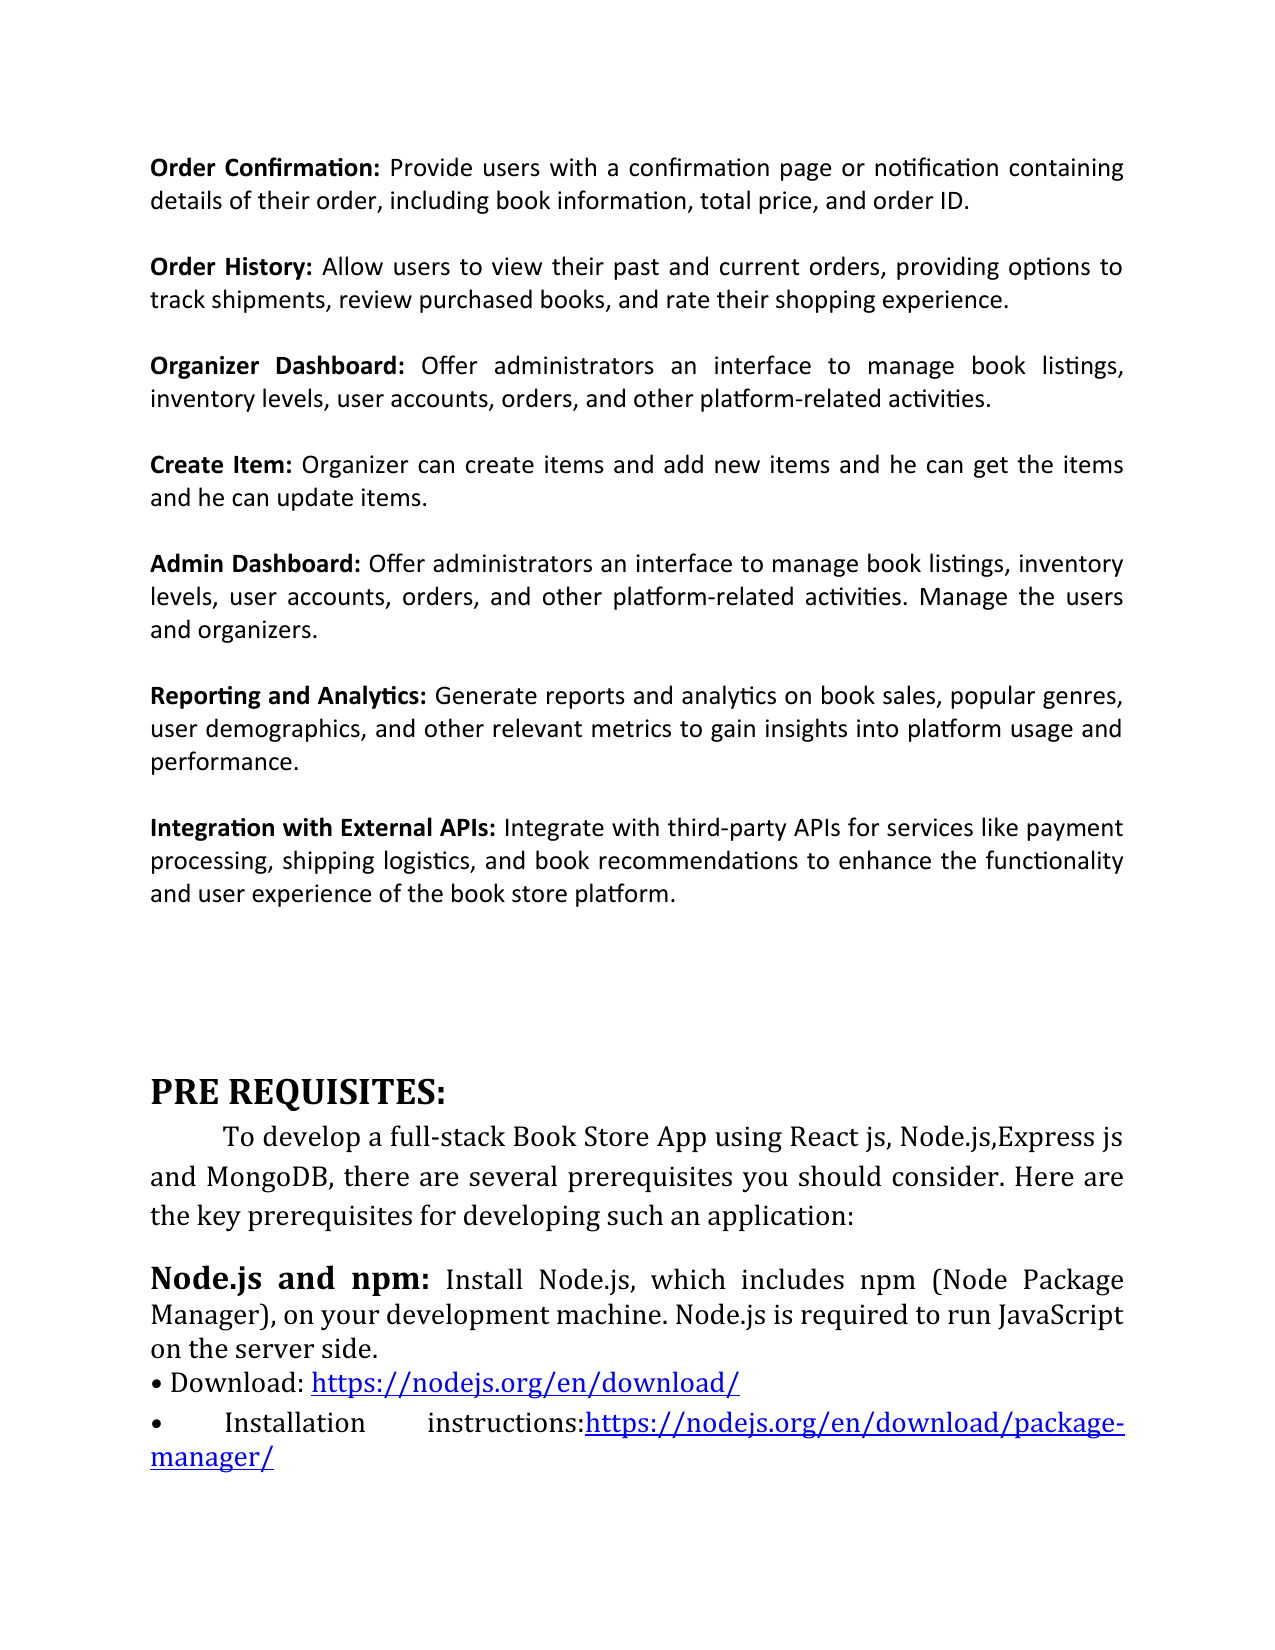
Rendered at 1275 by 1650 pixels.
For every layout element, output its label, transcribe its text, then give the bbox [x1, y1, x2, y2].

text • Download: https://nodejs.org/en/download/ [150, 1365, 1125, 1399]
text Order History: Allow users to view their past and current orders, providing options to track shipments, review purchased books, and rate their shopping experience. [150, 249, 1125, 315]
text Admin Dashboard: Offer administrators an interface to manage book listings, inventory levels, user accounts, orders, and other platform-related activities. Manage the users and organizers. [150, 546, 1125, 645]
text Node.js and npm: Install Node.js, which includes npm (Node Package Manager), on your development machine. Node.js is required to run JavaScript on the server side. [150, 1258, 1125, 1365]
text • Installation instructions:https://nodejs.org/en/download/package-manager/ [150, 1405, 1125, 1473]
text Reporting and Analytics: Generate reports and analytics on book sales, popular genres, user demographics, and other relevant metrics to gain insights into platform usage and performance. [150, 678, 1125, 777]
text Create Item: Organizer can create items and add new items and he can get the items and he can update items. [150, 447, 1125, 513]
text Order Confirmation: Provide users with a confirmation page or notification containing details of their order, including book information, total price, and order ID. [150, 150, 1125, 216]
text Organizer Dashboard: Offer administrators an interface to manage book listings, inventory levels, user accounts, orders, and other platform-related activities. [150, 348, 1125, 414]
subtitle PRE REQUISITES: [150, 1068, 1125, 1112]
text Integration with External APIs: Integrate with third-party APIs for services like payment processing, shipping logistics, and book recommendations to enhance the functionality and user experience of the book store platform. [150, 810, 1125, 909]
text To develop a full-stack Book Store App using React js, Node.js,Express js and MongoDB, there are several prerequisites you should consider. Here are the key prerequisites for developing such an application: [150, 1119, 1125, 1232]
